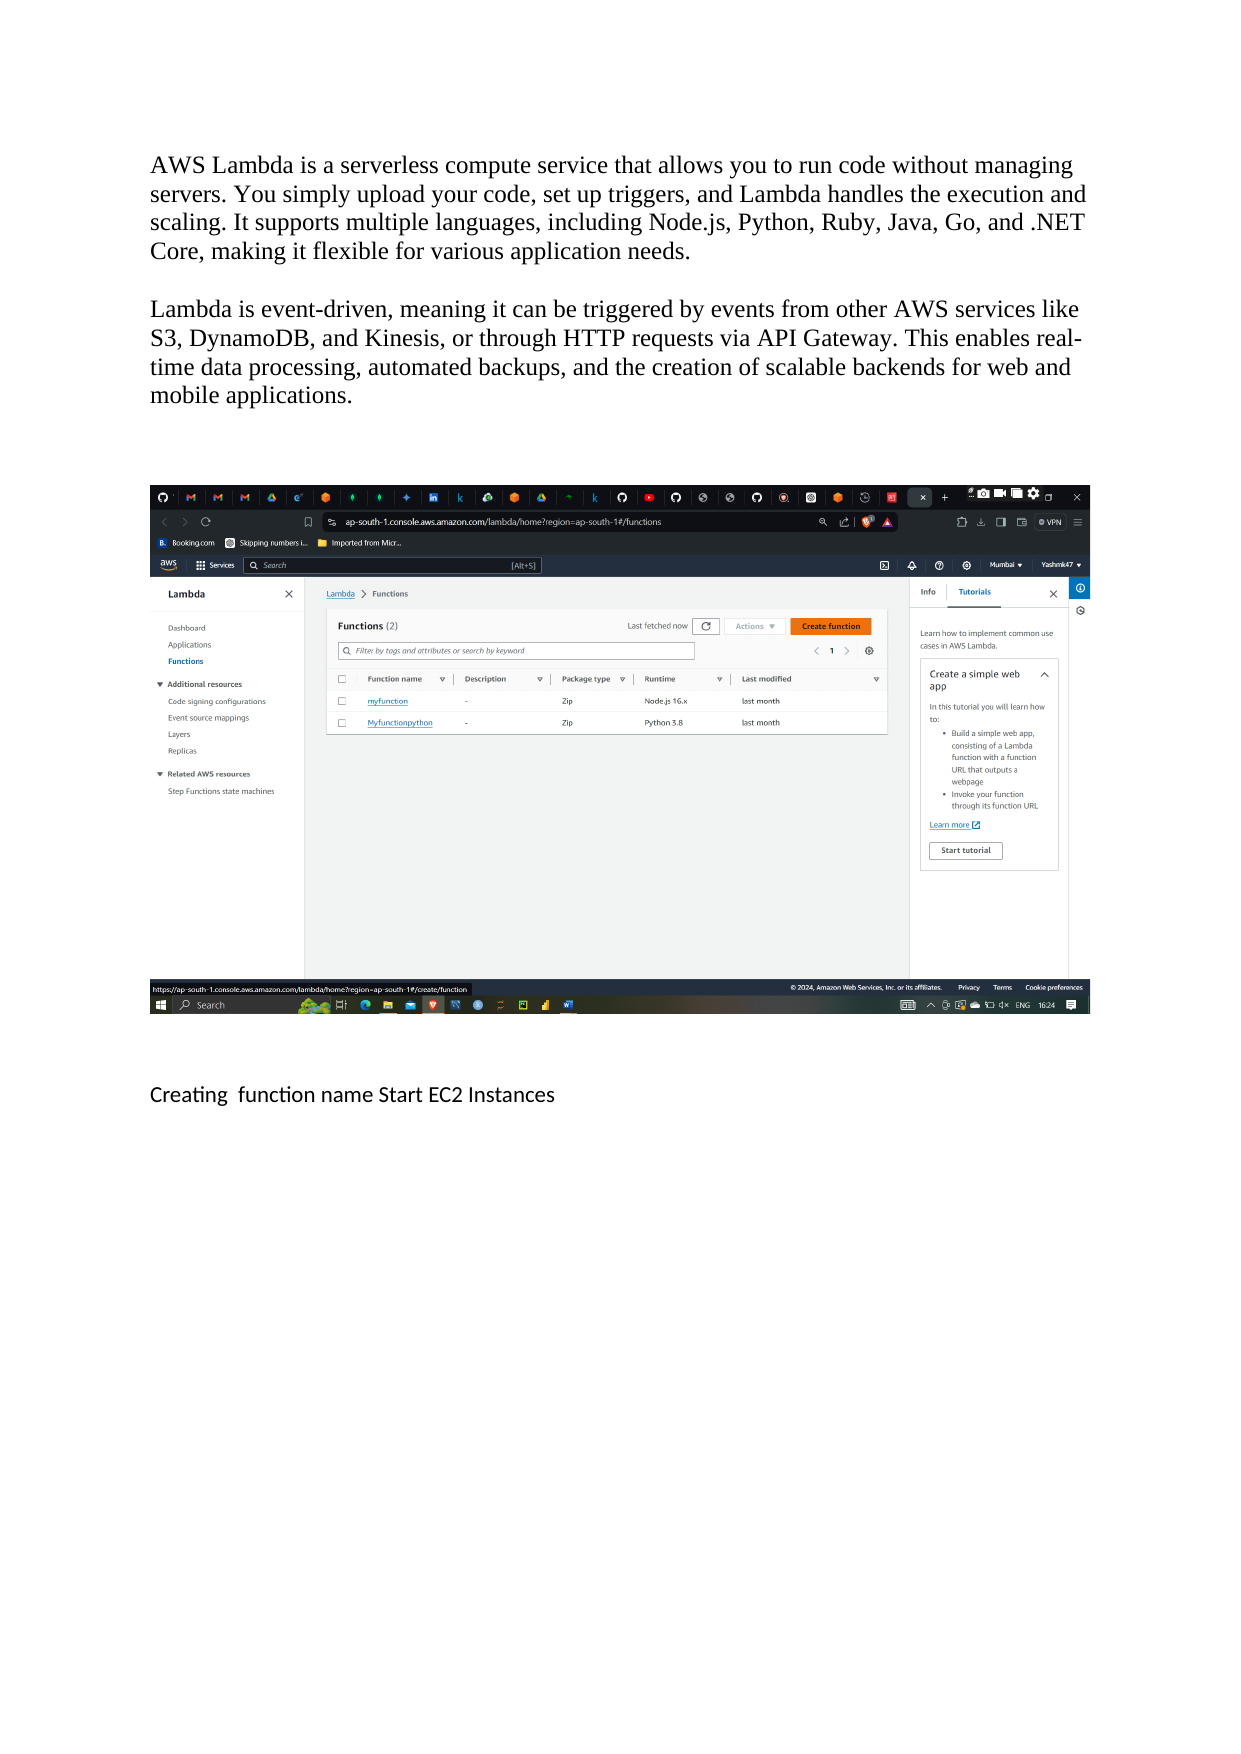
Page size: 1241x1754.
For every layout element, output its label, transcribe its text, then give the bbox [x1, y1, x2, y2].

text Lambda is event-driven, meaning it can be triggered by events from other AWS services like S3, DynamoDB, and Kinesis, or through HTTP requests via API Gateway. This enables real-time data processing, automated backups, and the creation of scalable backends for web and mobile applications. [150, 294, 1090, 409]
text AWS Lambda is a serverless compute service that allows you to run code without managing servers. You simply upload your code, set up triggers, and Lambda handles the execution and scaling. It supports multiple languages, including Node.js, Python, Ruby, Java, Go, and .NET Core, making it flexible for various application needs. [150, 150, 1090, 265]
picture [150, 485, 1091, 1014]
text Creating function name Start EC2 Instances [150, 1080, 1090, 1108]
